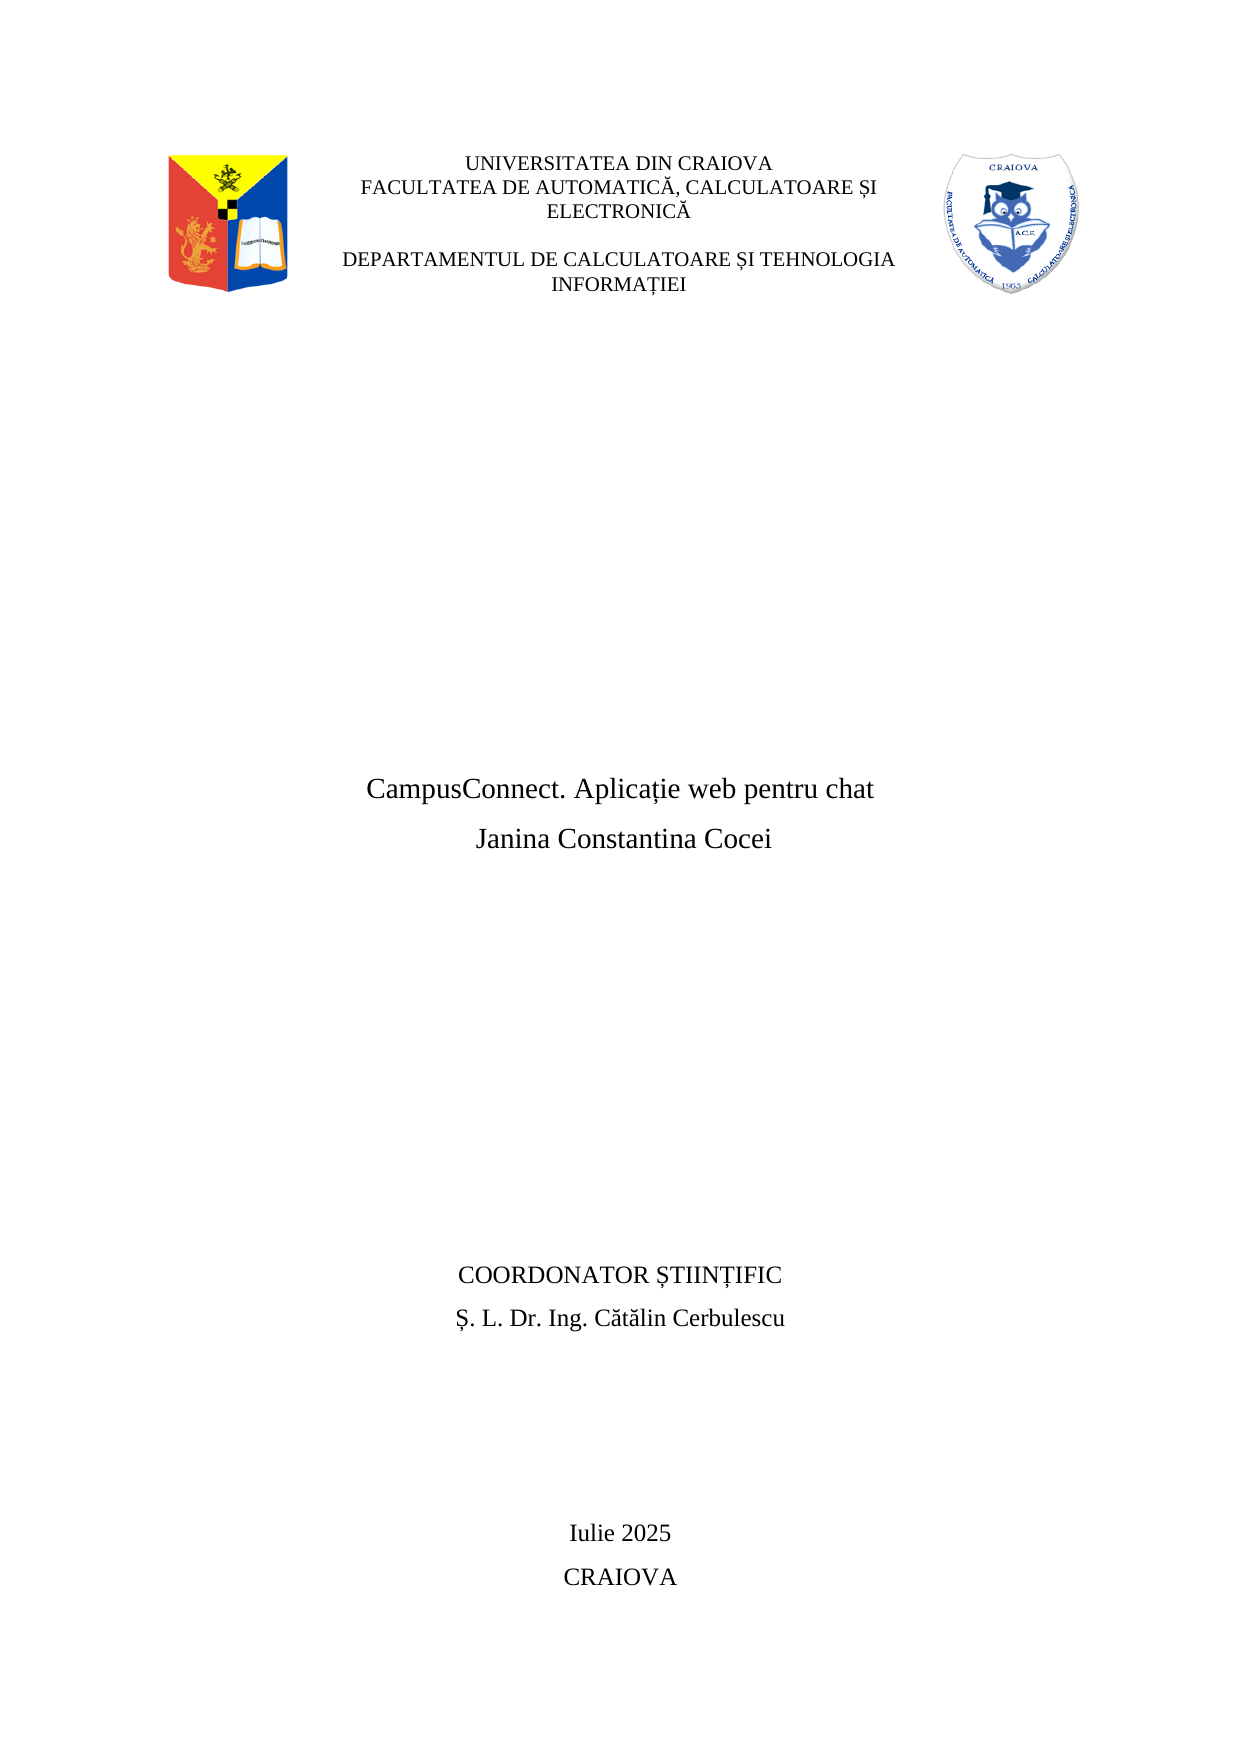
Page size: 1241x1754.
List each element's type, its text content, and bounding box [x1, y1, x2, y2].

text COORDONATOR ȘTIINȚIFIC [150, 1260, 1090, 1288]
table_header [150, 150, 306, 297]
text CampusConnect. Aplicație web pentru chat [150, 771, 1090, 804]
picture [943, 153, 1079, 294]
picture [168, 155, 288, 292]
text CRAIOVA [150, 1562, 1090, 1590]
text Iulie 2025 [150, 1518, 1090, 1547]
text Janina Constantina Cocei [150, 821, 1090, 855]
text Ș. L. Dr. Ing. Cătălin Cerbulescu [150, 1303, 1090, 1332]
table_header [932, 150, 1090, 297]
table_header UNIVERSITATEA DIN CRAIOVA FACULTATEA DE AUTOMATICĂ, CALCULATOARE ȘI ELECTRONICĂ DEPARTAMENTUL DE CALCULATOARE ȘI TEHNOLOGIA INFORMAȚIEI [306, 150, 932, 297]
